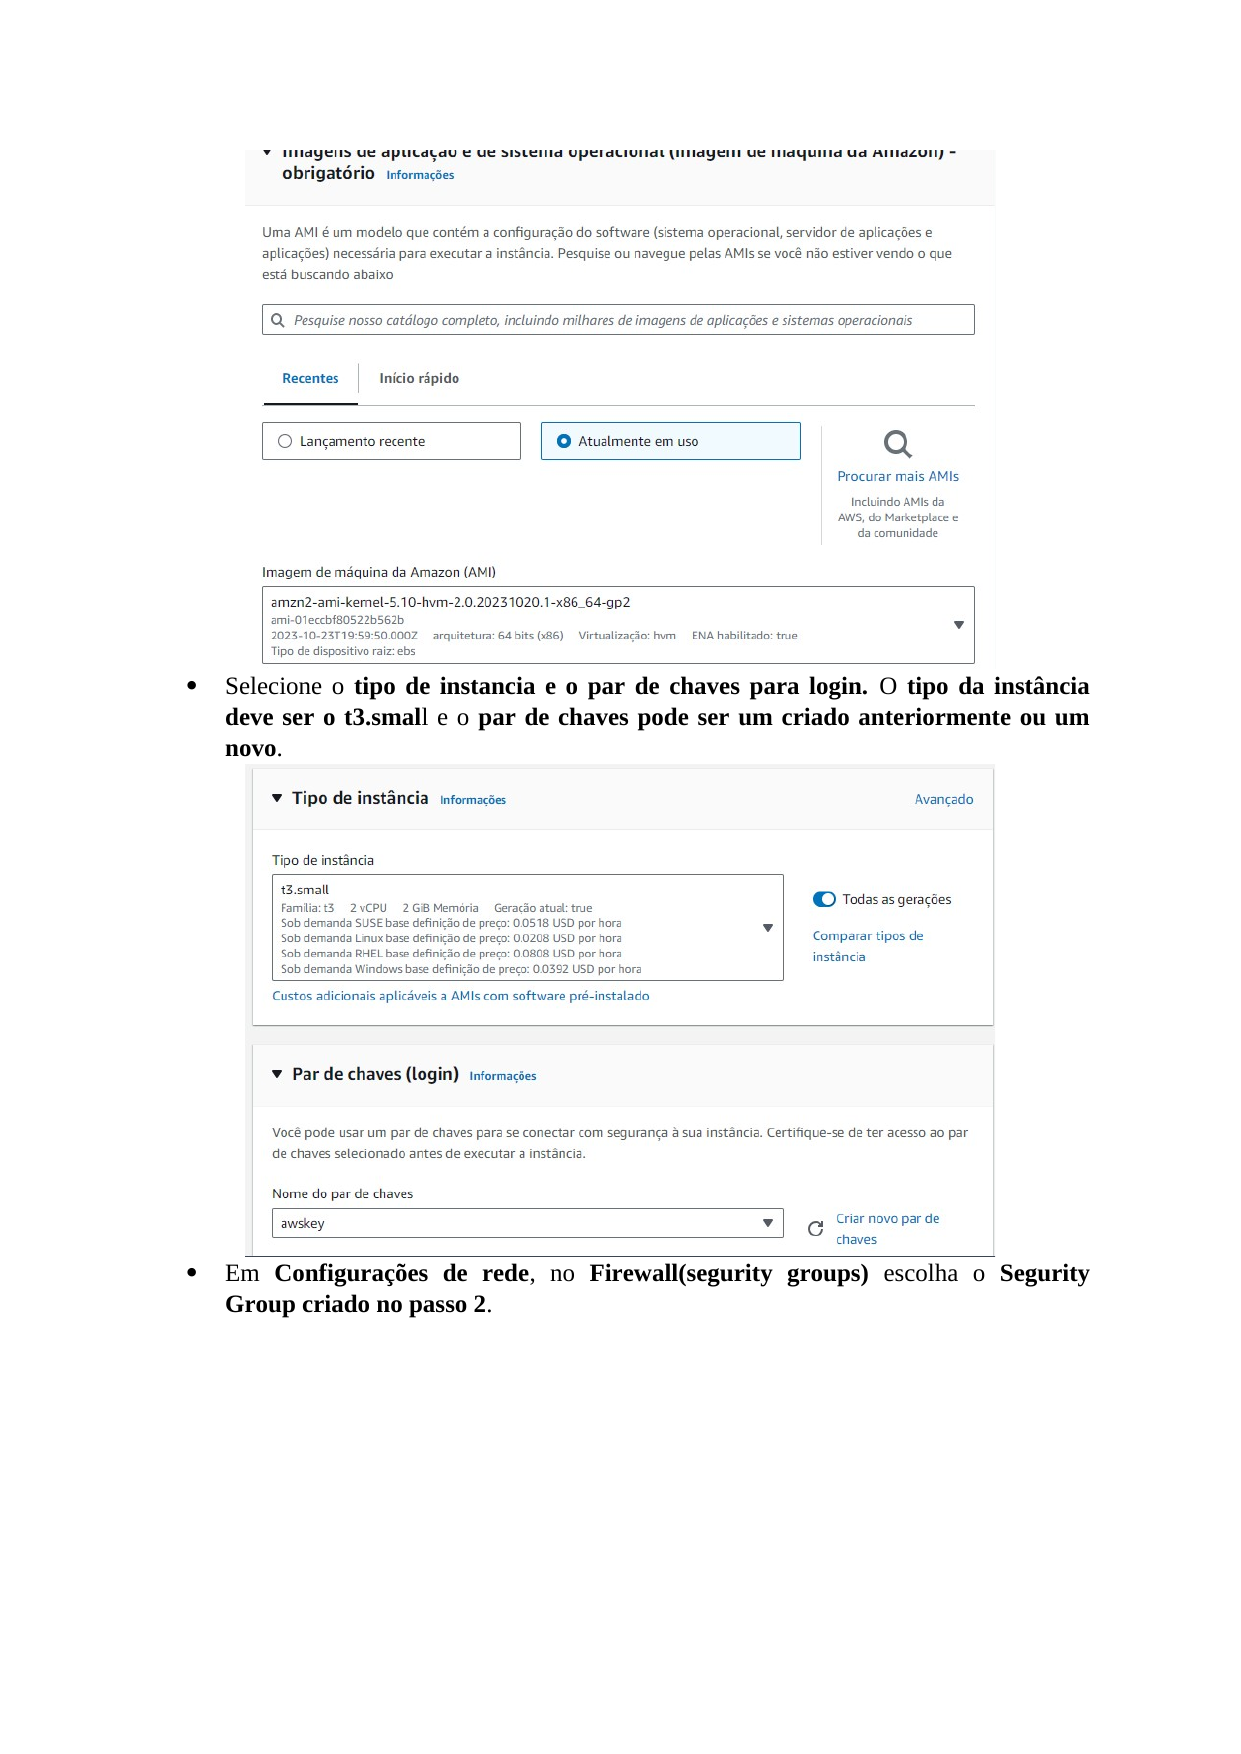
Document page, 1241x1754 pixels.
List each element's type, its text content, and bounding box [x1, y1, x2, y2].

list Selecione o tipo de instancia e o par de chaves para login. O tipo da instância deve ser o t3.small e o par de chaves pode ser um criado anteriormente ou um novo. [187, 671, 1090, 762]
list Em Configurações de rede, no Firewall(segurity groups) escolha o Segurity Group criado no passo 2. [187, 1258, 1090, 1318]
